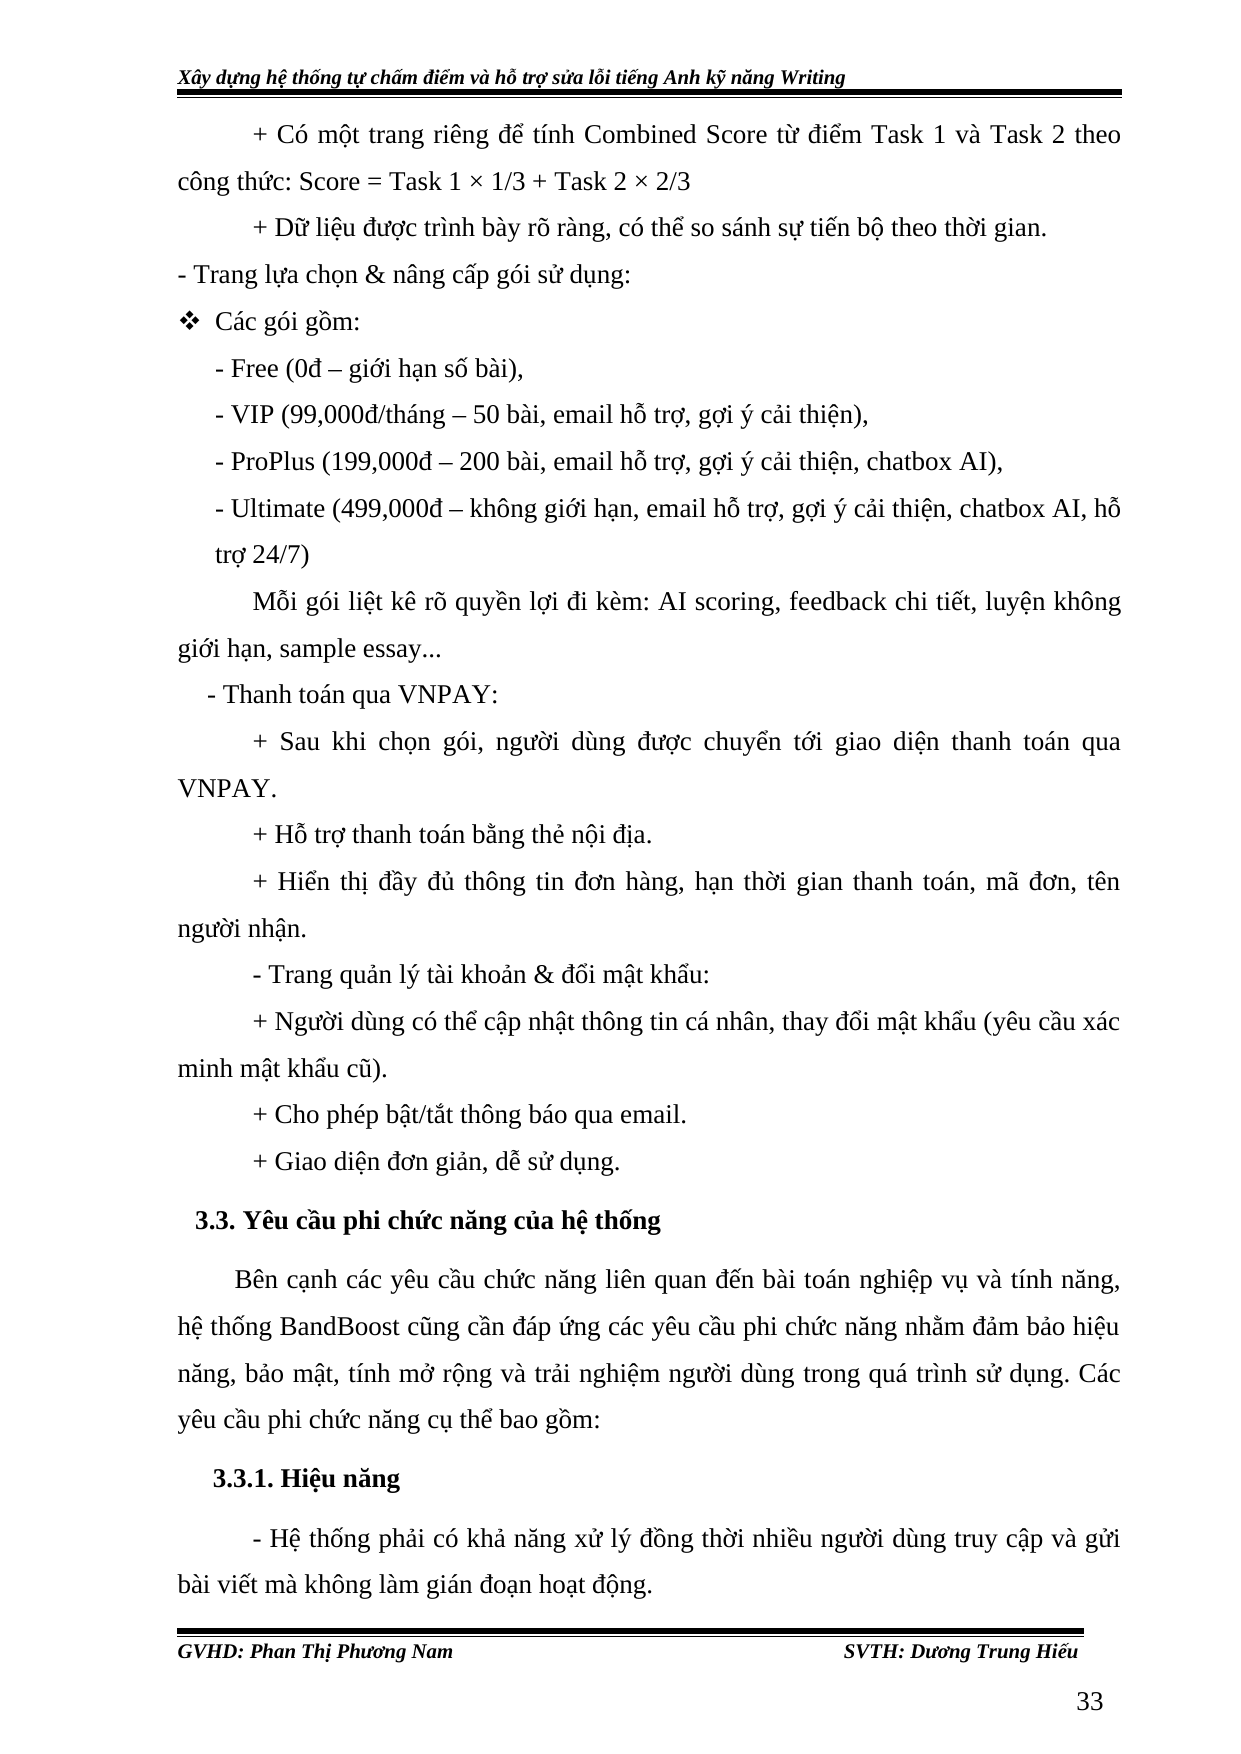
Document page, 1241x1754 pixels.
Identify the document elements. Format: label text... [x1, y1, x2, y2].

text + Hiển thị đầy đủ thông tin đơn hàng, hạn thời gian thanh toán, mã đơn, tên người nhận. [177, 865, 1122, 943]
text - Thanh toán qua VNPAY: [177, 678, 1122, 709]
text Bên cạnh các yêu cầu chức năng liên quan đến bài toán nghiệp vụ và tính năng, hệ thống BandBoost cũng cần đáp ứng các yêu cầu phi chức năng nhằm đảm bảo hiệu năng, bảo mật, tính mở rộng và trải nghiệm người dùng trong quá trình sử dụng. Các yêu cầu phi chức năng cụ thể bao gồm: [177, 1263, 1122, 1434]
subtitle Hiệu năng [213, 1462, 1122, 1494]
text - Trang lựa chọn & nâng cấp gói sử dụng: [177, 258, 1122, 289]
text + Hỗ trợ thanh toán bằng thẻ nội địa. [177, 818, 1122, 849]
text - Hệ thống phải có khả năng xử lý đồng thời nhiều người dùng truy cập và gửi bài viết mà không làm gián đoạn hoạt động. [177, 1522, 1122, 1599]
text + Sau khi chọn gói, người dùng được chuyển tới giao diện thanh toán qua VNPAY. [177, 725, 1122, 803]
list - Ultimate (499,000đ – không giới hạn, email hỗ trợ, gợi ý cải thiện, chatbox AI, hỗ trợ 24/7) [215, 492, 1122, 569]
text - Trang quản lý tài khoản & đổi mật khẩu: [177, 958, 1122, 989]
text + Dữ liệu được trình bày rõ ràng, có thể so sánh sự tiến bộ theo thời gian. [177, 211, 1122, 243]
list Mỗi gói liệt kê rõ quyền lợi đi kèm: AI scoring, feedback chi tiết, luyện không giới hạn, sample essay... [177, 585, 1122, 663]
text + Giao diện đơn giản, dễ sử dụng. [177, 1145, 1122, 1176]
text + Cho phép bật/tắt thông báo qua email. [177, 1098, 1122, 1129]
list - VIP (99,000đ/tháng – 50 bài, email hỗ trợ, gợi ý cải thiện), [215, 398, 1122, 429]
list - Free (0đ – giới hạn số bài), [215, 352, 1122, 383]
subtitle Yêu cầu phi chức năng của hệ thống [195, 1204, 1122, 1235]
text + Có một trang riêng để tính Combined Score từ điểm Task 1 và Task 2 theo công thức: Score = Task 1 × 1/3 + Task 2 × 2/3 [177, 118, 1122, 196]
list - ProPlus (199,000đ – 200 bài, email hỗ trợ, gợi ý cải thiện, chatbox AI), [215, 445, 1122, 476]
text + Người dùng có thể cập nhật thông tin cá nhân, thay đổi mật khẩu (yêu cầu xác minh mật khẩu cũ). [177, 1005, 1122, 1083]
list Các gói gồm: [177, 305, 1122, 336]
